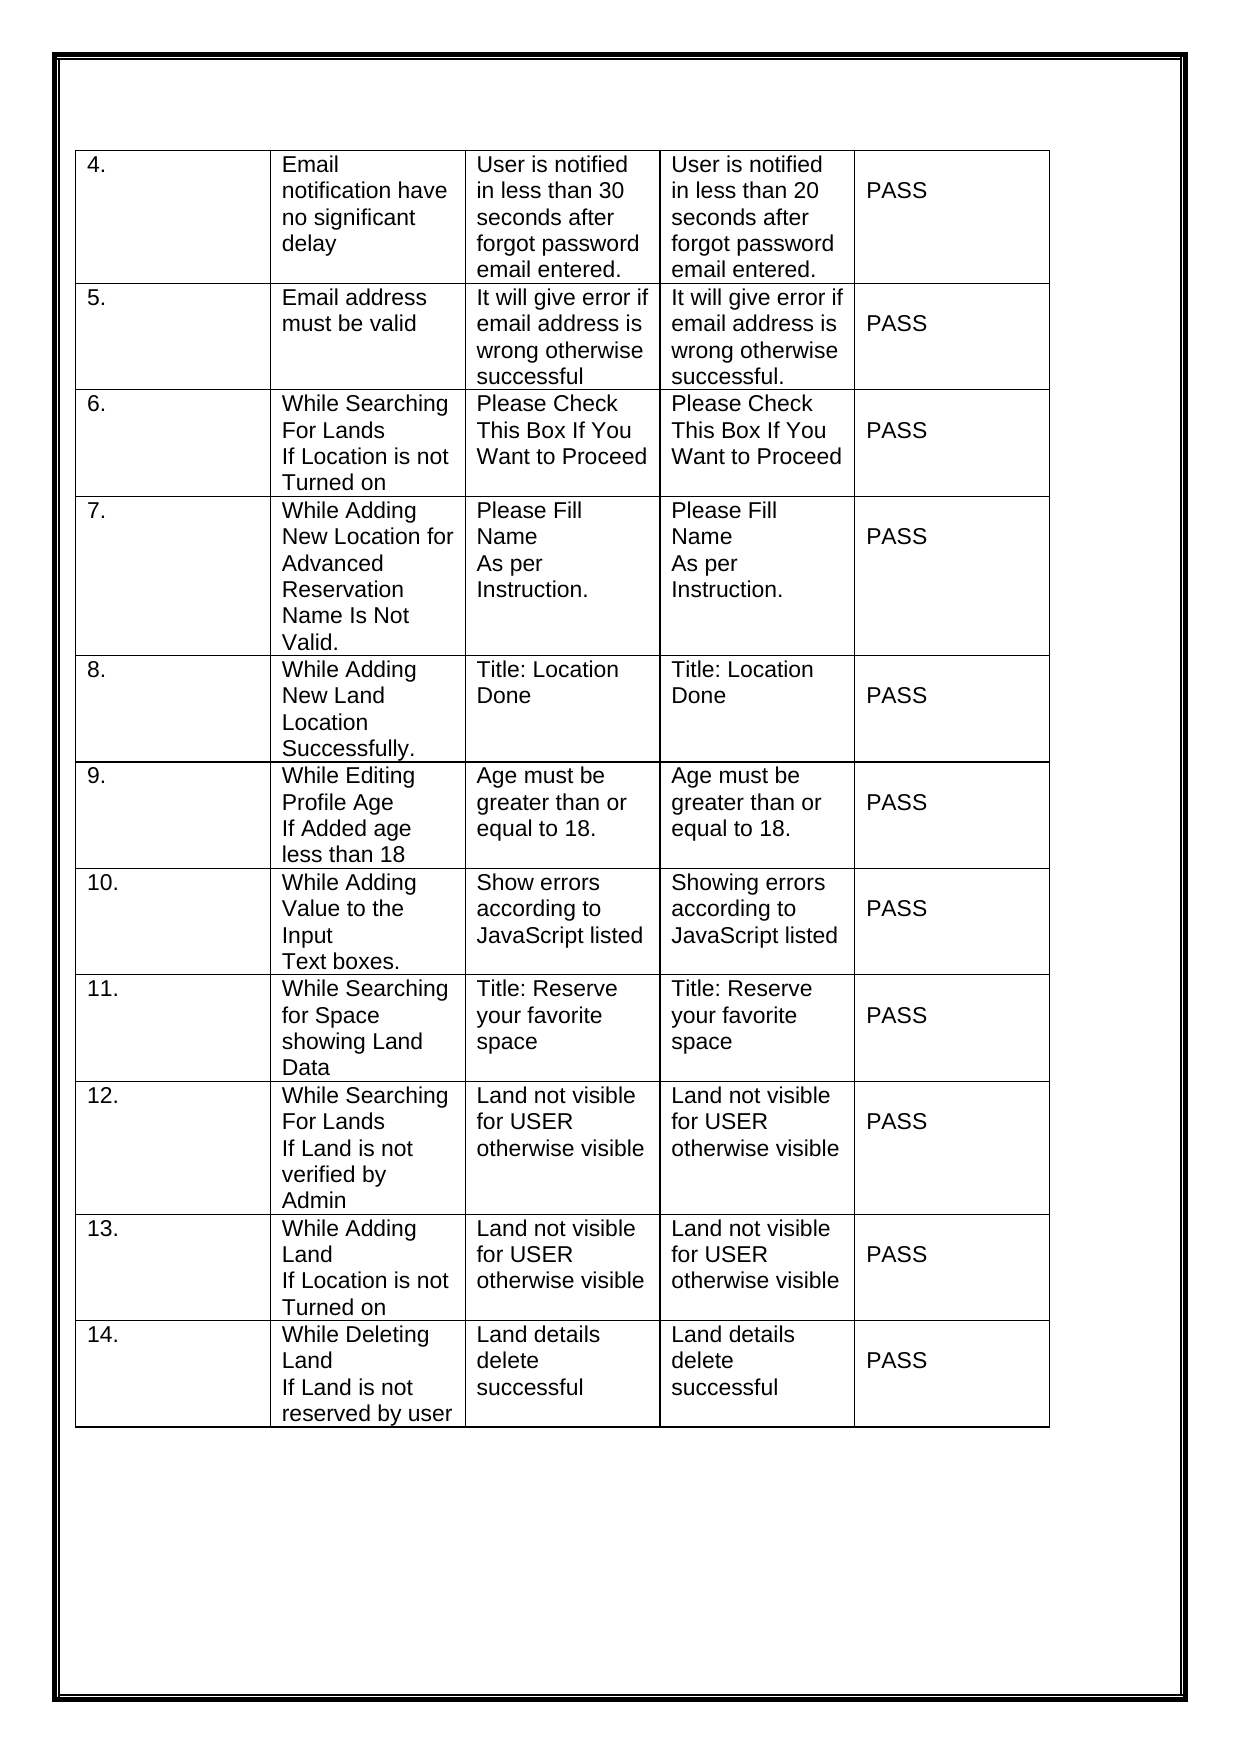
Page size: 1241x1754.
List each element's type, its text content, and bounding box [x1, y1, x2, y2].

table_cell Title: Reserve your favorite space [661, 975, 854, 1081]
table_cell While Searching For Lands If Location is not Turned on [271, 390, 465, 496]
table_cell User is notified in less than 30 seconds after forgot password email entered. [466, 151, 659, 283]
table_cell Land details delete successful [661, 1321, 854, 1426]
table_cell Email notification have no significant delay [271, 151, 465, 283]
table_cell PASS [855, 1082, 1049, 1213]
table_cell PASS [855, 763, 1049, 868]
table_cell PASS [855, 1215, 1049, 1320]
table_cell PASS [855, 497, 1049, 655]
table_cell 5. [76, 284, 270, 389]
table_cell Title: Location Done [466, 656, 659, 761]
table_cell 13. [76, 1215, 270, 1320]
table_cell 11. [76, 975, 270, 1081]
table_cell PASS [855, 975, 1049, 1081]
table_cell Age must be greater than or equal to 18. [466, 763, 659, 868]
table_cell While Searching for Space showing Land Data [271, 975, 465, 1081]
table_cell Age must be greater than or equal to 18. [661, 763, 854, 868]
table_cell Land not visible for USER otherwise visible [661, 1082, 854, 1213]
table_cell 14. [76, 1321, 270, 1426]
table_cell Show errors according to JavaScript listed [466, 869, 659, 974]
table_cell While Deleting Land If Land is not reserved by user [271, 1321, 465, 1426]
table_cell Email address must be valid [271, 284, 465, 389]
table_cell It will give error if email address is wrong otherwise successful. [661, 284, 854, 389]
table_cell PASS [855, 1321, 1049, 1426]
table_cell 10. [76, 869, 270, 974]
table_cell While Searching For Lands If Land is not verified by Admin [271, 1082, 465, 1213]
table_cell Please Fill Name As per Instruction. [661, 497, 854, 655]
table_cell User is notified in less than 20 seconds after forgot password email entered. [661, 151, 854, 283]
table_cell While Adding Land If Location is not Turned on [271, 1215, 465, 1320]
table_cell It will give error if email address is wrong otherwise successful [466, 284, 659, 389]
table_cell Please Check This Box If You Want to Proceed [661, 390, 854, 496]
table_cell 4. [76, 151, 270, 283]
table_cell 6. [76, 390, 270, 496]
table_cell While Adding Value to the Input Text boxes. [271, 869, 465, 974]
table_cell While Adding New Location for Advanced Reservation Name Is Not Valid. [271, 497, 465, 655]
table_cell While Adding New Land Location Successfully. [271, 656, 465, 761]
table_cell 7. [76, 497, 270, 655]
table_cell Please Fill Name As per Instruction. [466, 497, 659, 655]
table_cell Please Check This Box If You Want to Proceed [466, 390, 659, 496]
table_cell 9. [76, 763, 270, 868]
table_cell PASS [855, 151, 1049, 283]
table_cell PASS [855, 656, 1049, 761]
table_cell Land not visible for USER otherwise visible [661, 1215, 854, 1320]
table_cell 12. [76, 1082, 270, 1213]
table_cell Showing errors according to JavaScript listed [661, 869, 854, 974]
table_cell Land details delete successful [466, 1321, 659, 1426]
table_cell While Editing Profile Age If Added age less than 18 [271, 763, 465, 868]
table_cell 8. [76, 656, 270, 761]
table_cell PASS [855, 284, 1049, 389]
table_cell Land not visible for USER otherwise visible [466, 1215, 659, 1320]
table_cell PASS [855, 390, 1049, 496]
table_cell Title: Location Done [661, 656, 854, 761]
table_cell Title: Reserve your favorite space [466, 975, 659, 1081]
table_cell PASS [855, 869, 1049, 974]
table_cell Land not visible for USER otherwise visible [466, 1082, 659, 1213]
